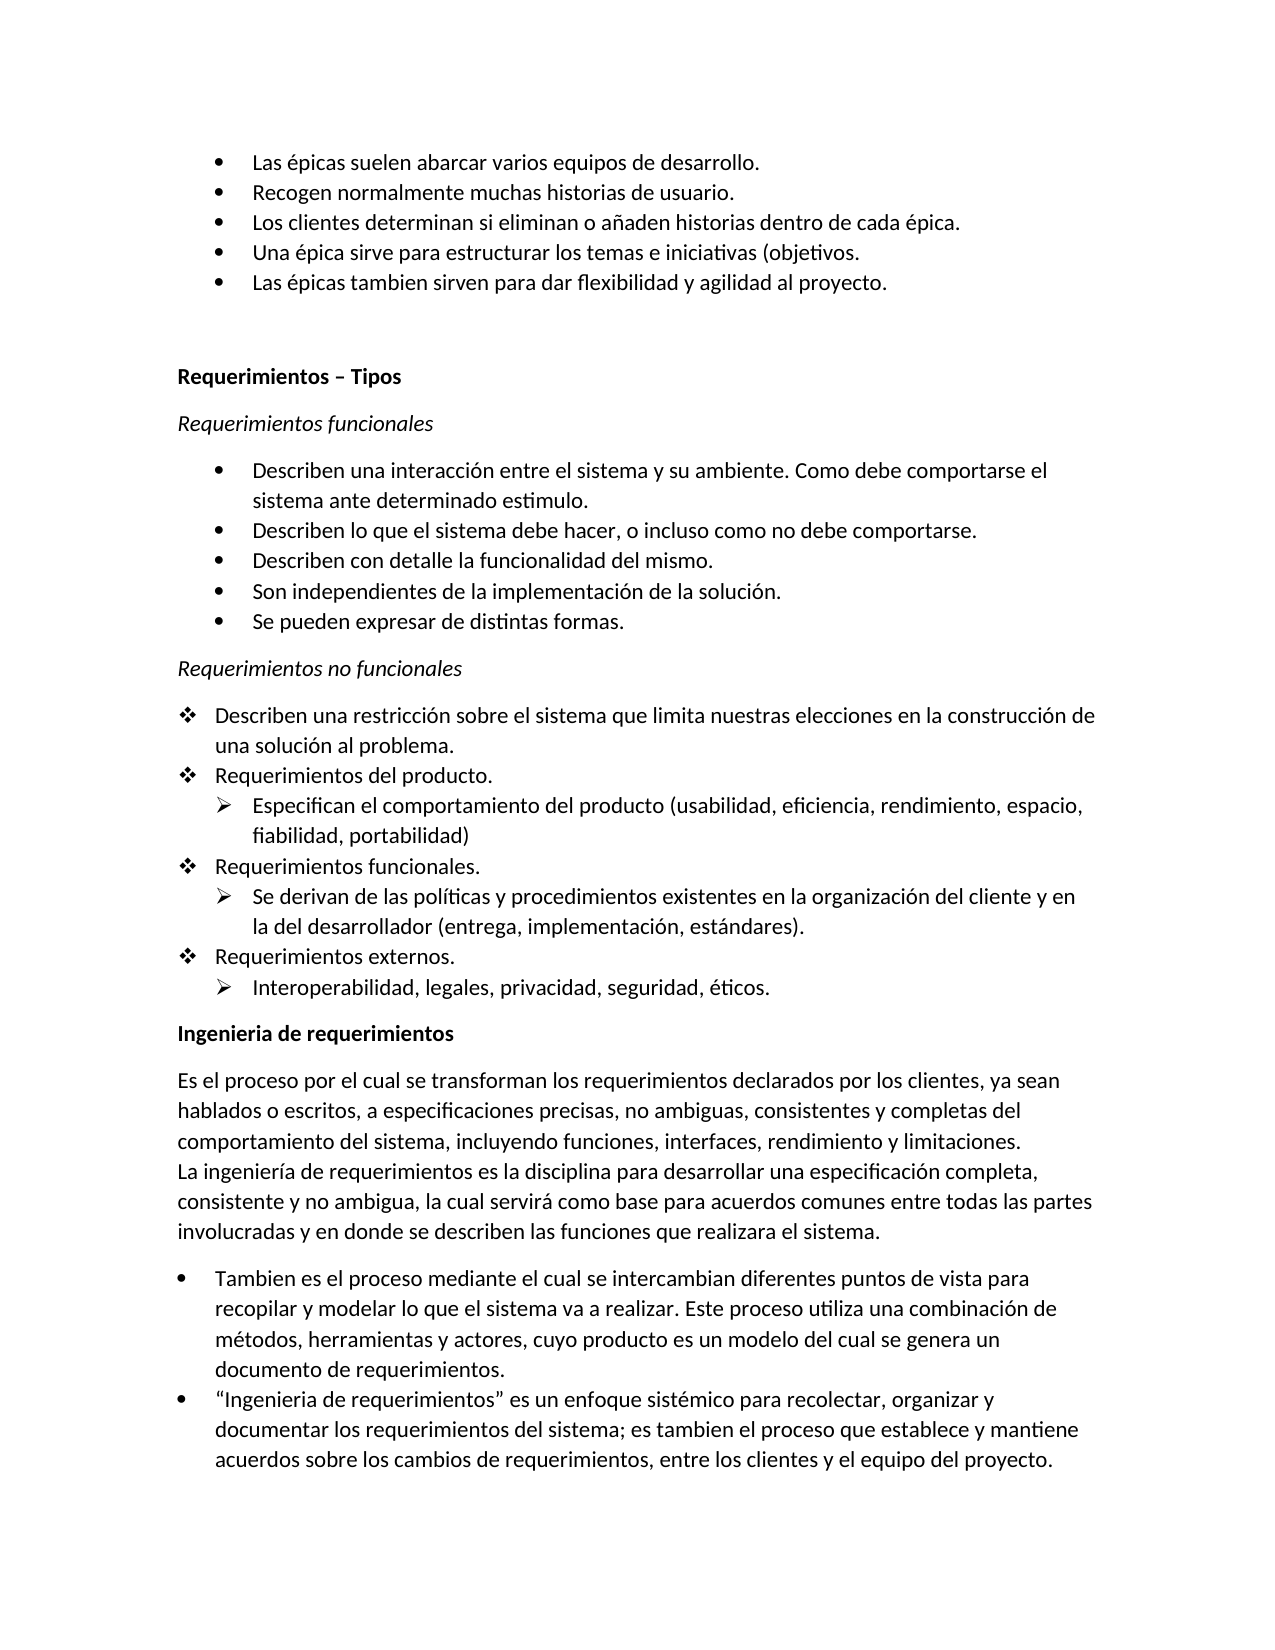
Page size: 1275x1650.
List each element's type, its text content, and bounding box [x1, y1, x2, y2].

list Las épicas tambien sirven para dar flexibilidad y agilidad al proyecto. [215, 268, 1098, 296]
list Requerimientos funcionales. [177, 852, 1098, 880]
list Los clientes determinan si eliminan o añaden historias dentro de cada épica. [215, 208, 1098, 236]
list Describen una restricción sobre el sistema que limita nuestras elecciones en la construcción de una solución al problema. [177, 701, 1098, 759]
list Recogen normalmente muchas historias de usuario. [215, 178, 1098, 206]
text Requerimientos – Tipos [177, 362, 1098, 390]
list Las épicas suelen abarcar varios equipos de desarrollo. [215, 148, 1098, 176]
list Describen una interacción entre el sistema y su ambiente. Como debe comportarse el sistema ante determinado estimulo. [215, 456, 1098, 514]
list Se pueden expresar de distintas formas. [215, 607, 1098, 635]
list Una épica sirve para estructurar los temas e iniciativas (objetivos. [215, 238, 1098, 266]
list Describen lo que el sistema debe hacer, o incluso como no debe comportarse. [215, 516, 1098, 544]
text Es el proceso por el cual se transforman los requerimientos declarados por los clientes, ya sean hablados o escritos, a especificaciones precisas, no ambiguas, consistentes y completas del comportamiento del sistema, incluyendo funciones, interfaces, rendimiento y limitaciones. La ingeniería de requerimientos es la disciplina para desarrollar una especificación completa, consistente y no ambigua, la cual servirá como base para acuerdos comunes entre todas las partes involucradas y en donde se describen las funciones que realizara el sistema. [177, 1066, 1098, 1245]
list Se derivan de las políticas y procedimientos existentes en la organización del cliente y en la del desarrollador (entrega, implementación, estándares). [215, 882, 1098, 940]
list Describen con detalle la funcionalidad del mismo. [215, 547, 1098, 574]
list Tambien es el proceso mediante el cual se intercambian diferentes puntos de vista para recopilar y modelar lo que el sistema va a realizar. Este proceso utiliza una combinación de métodos, herramientas y actores, cuyo producto es un modelo del cual se genera un documento de requerimientos. [177, 1264, 1098, 1383]
text Ingenieria de requerimientos [177, 1019, 1098, 1047]
list Requerimientos externos. [177, 942, 1098, 970]
text Requerimientos funcionales [177, 409, 1098, 437]
text Requerimientos no funcionales [177, 654, 1098, 682]
list Son independientes de la implementación de la solución. [215, 577, 1098, 605]
list Requerimientos del producto. [177, 761, 1098, 789]
list Interoperabilidad, legales, privacidad, seguridad, éticos. [215, 973, 1098, 1001]
list “Ingenieria de requerimientos” es un enfoque sistémico para recolectar, organizar y documentar los requerimientos del sistema; es tambien el proceso que establece y mantiene acuerdos sobre los cambios de requerimientos, entre los clientes y el equipo del proyecto. [177, 1385, 1098, 1473]
list Especifican el comportamiento del producto (usabilidad, eficiencia, rendimiento, espacio, fiabilidad, portabilidad) [215, 791, 1098, 849]
